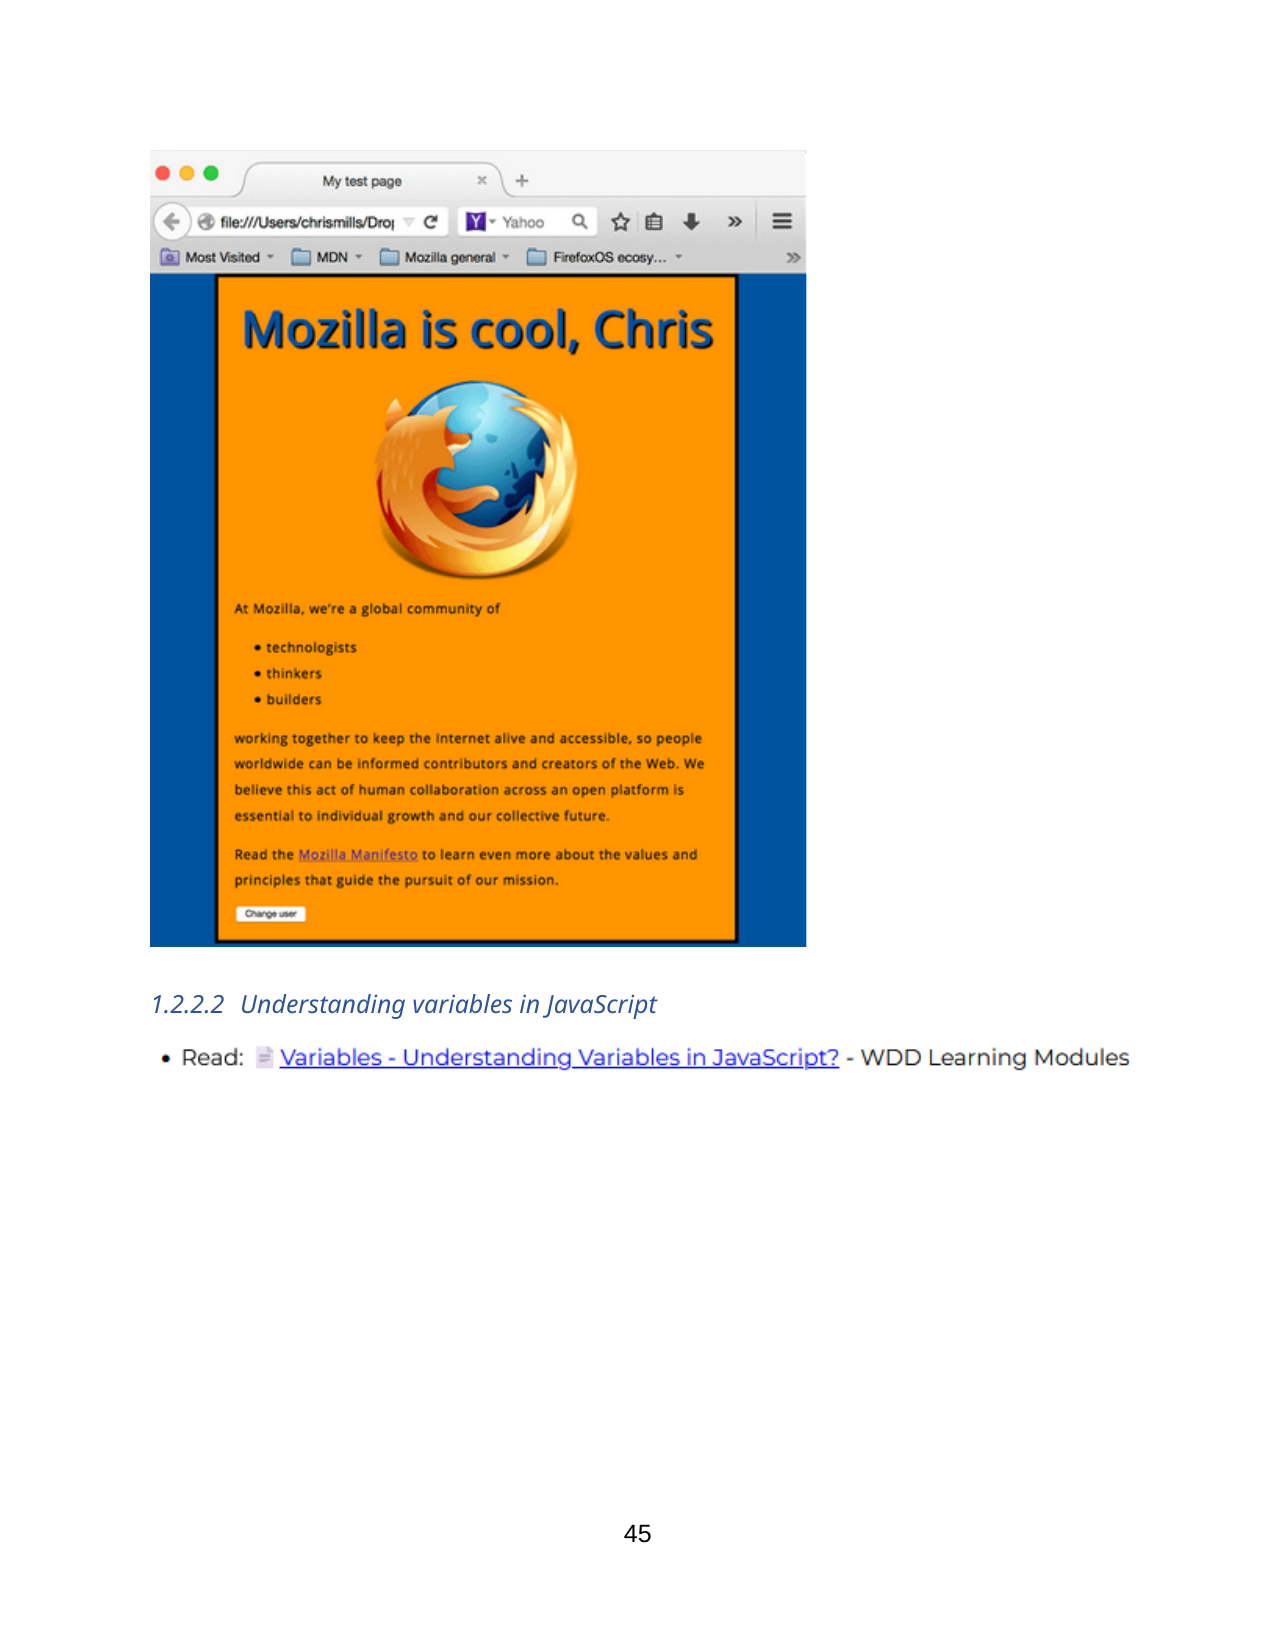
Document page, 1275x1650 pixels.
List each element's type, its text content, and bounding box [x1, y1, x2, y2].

subtitle Understanding variables in JavaScript [150, 986, 1125, 1020]
picture [150, 1037, 1165, 1094]
picture [150, 150, 807, 947]
